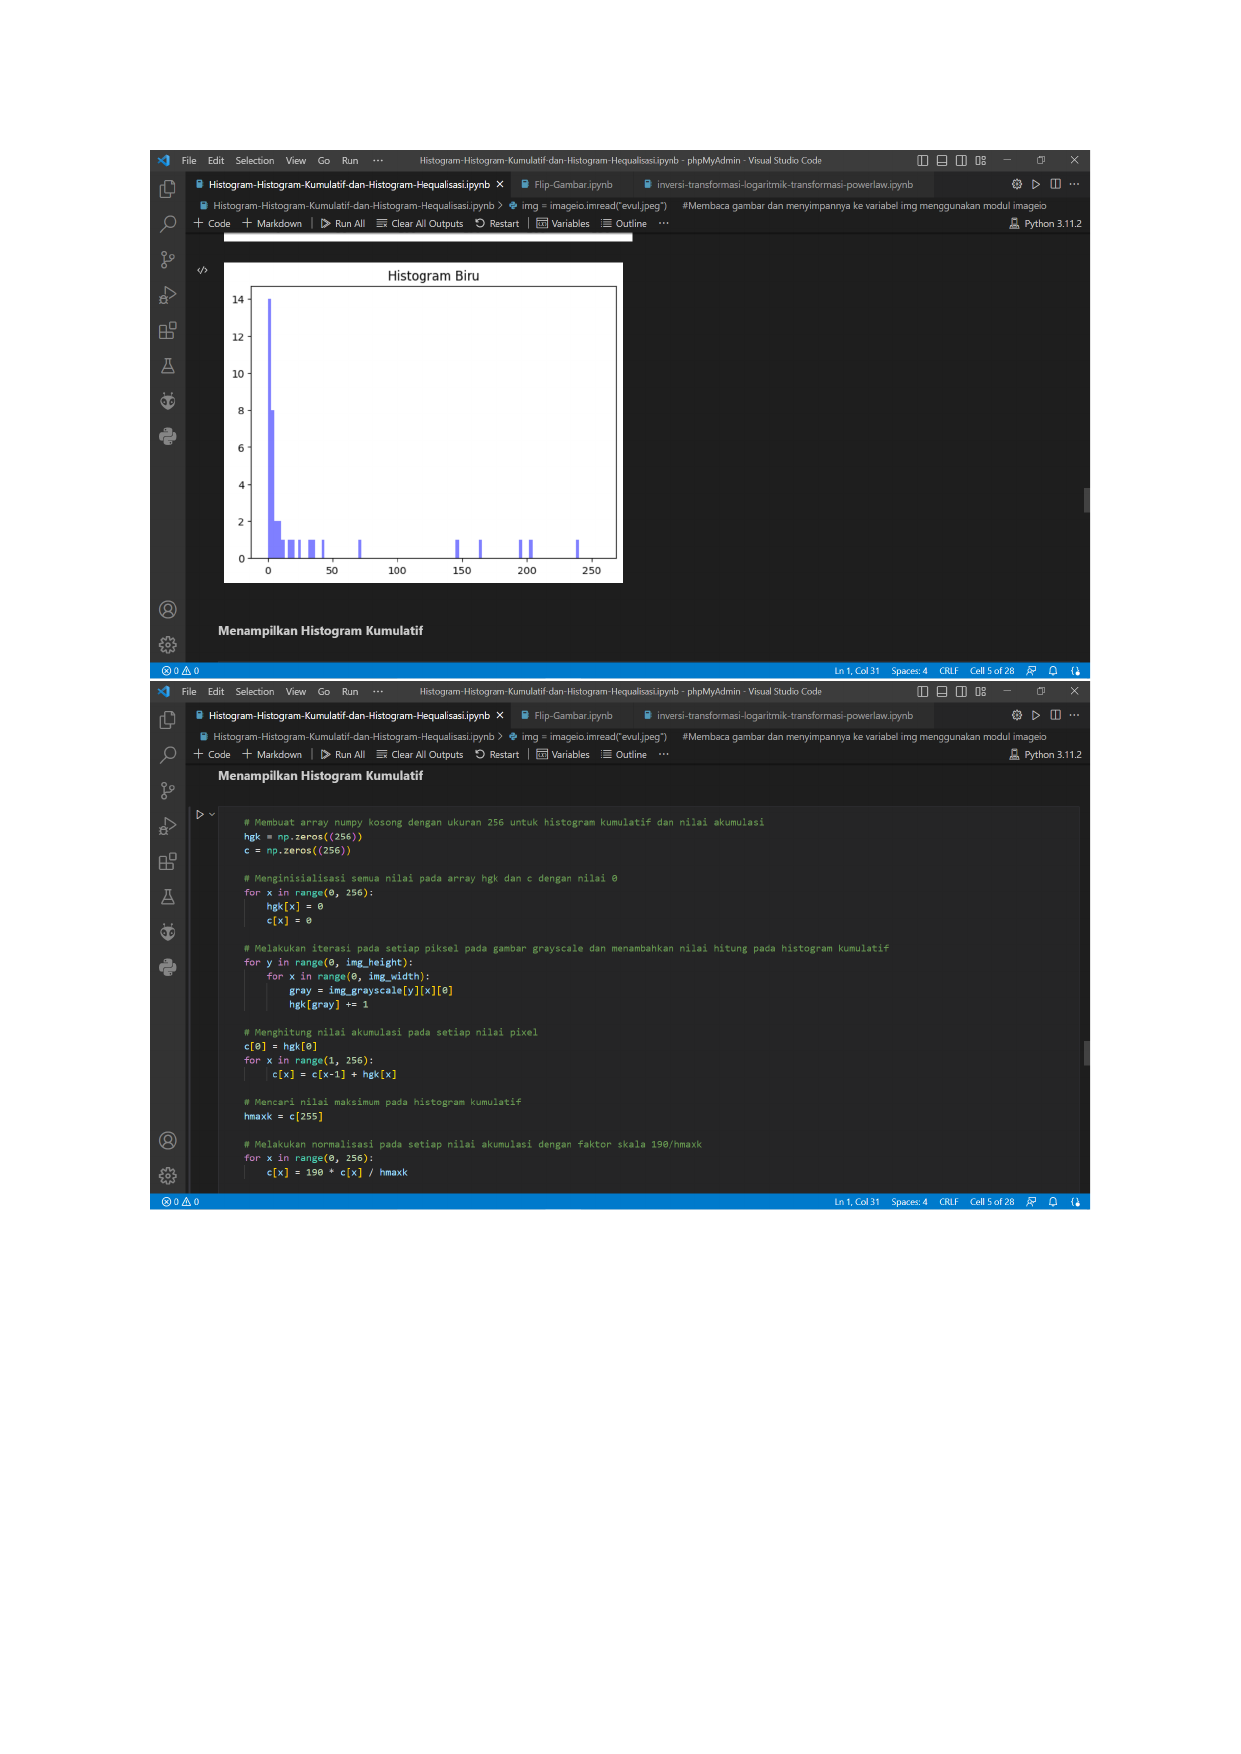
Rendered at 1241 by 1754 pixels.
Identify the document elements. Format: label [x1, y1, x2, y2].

picture [150, 150, 1091, 679]
picture [150, 681, 1091, 1210]
